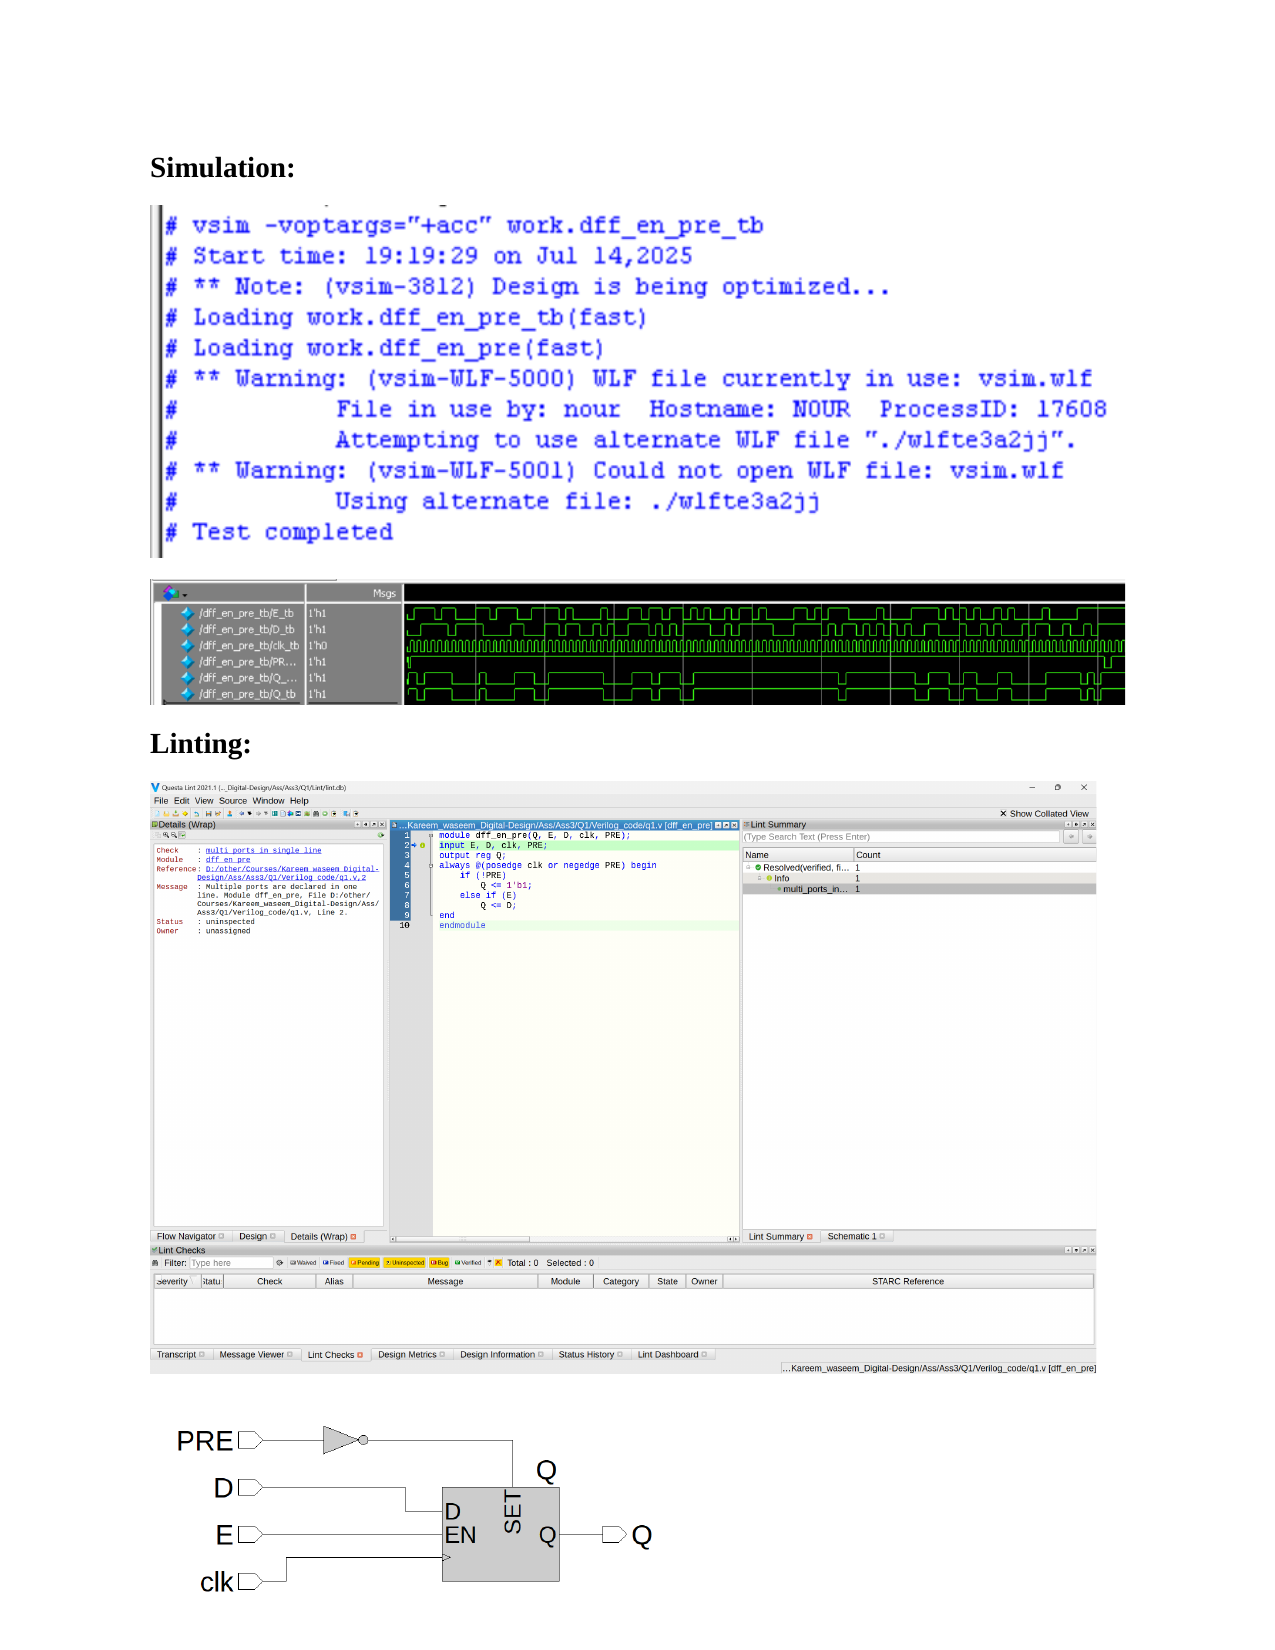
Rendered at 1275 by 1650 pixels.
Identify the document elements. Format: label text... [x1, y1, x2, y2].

picture [150, 781, 1097, 1374]
text Simulation: [150, 150, 1125, 183]
text Linting: [150, 726, 1125, 760]
picture [150, 205, 1125, 558]
picture [150, 579, 1125, 705]
picture [150, 1382, 668, 1618]
